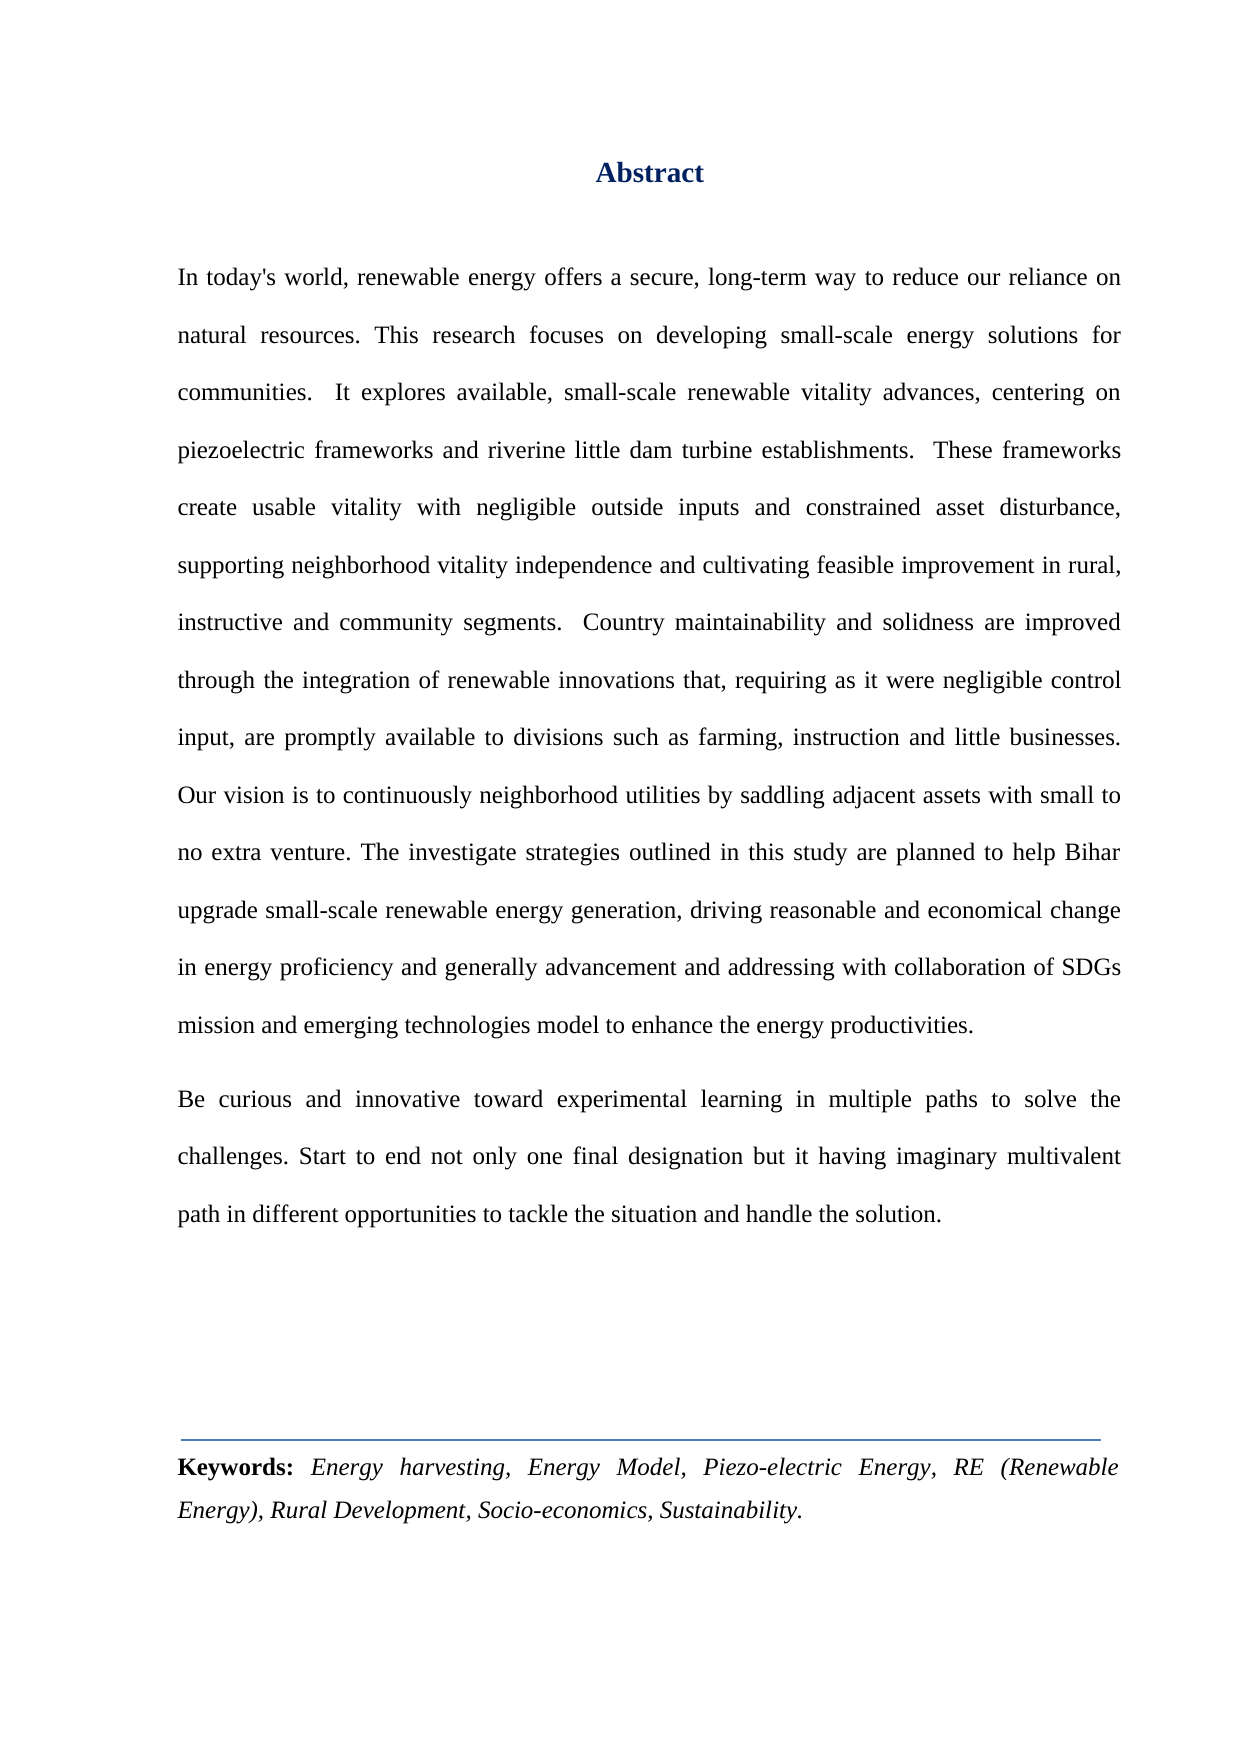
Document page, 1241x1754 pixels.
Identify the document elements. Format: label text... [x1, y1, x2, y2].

text Keywords: Energy harvesting, Energy Model, Piezo-electric Energy, RE (Renewable Energy), Rural Development, Socio-economics, Sustainability. [177, 1452, 1122, 1524]
subtitle Abstract [177, 156, 1122, 189]
text In today's world, renewable energy offers a secure, long-term way to reduce our reliance on natural resources. This research focuses on developing small-scale energy solutions for communities. It explores available, small-scale renewable vitality advances, centering on piezoelectric frameworks and riverine little dam turbine establishments. These frameworks create usable vitality with negligible outside inputs and constrained asset disturbance, supporting neighborhood vitality independence and cultivating feasible improvement in rural, instructive and community segments. Country maintainability and solidness are improved through the integration of renewable innovations that, requiring as it were negligible control input, are promptly available to divisions such as farming, instruction and little businesses. Our vision is to continuously neighborhood utilities by saddling adjacent assets with small to no extra venture. The investigate strategies outlined in this study are planned to help Bihar upgrade small-scale renewable energy generation, driving reasonable and economical change in energy proficiency and generally advancement and addressing with collaboration of SDGs mission and emerging technologies model to enhance the energy productivities. [177, 262, 1122, 1038]
text Be curious and innovative toward experimental learning in multiple paths to solve the challenges. Start to end not only one final designation but it having imaginary multivalent path in different opportunities to tackle the situation and handle the solution. [177, 1084, 1122, 1228]
